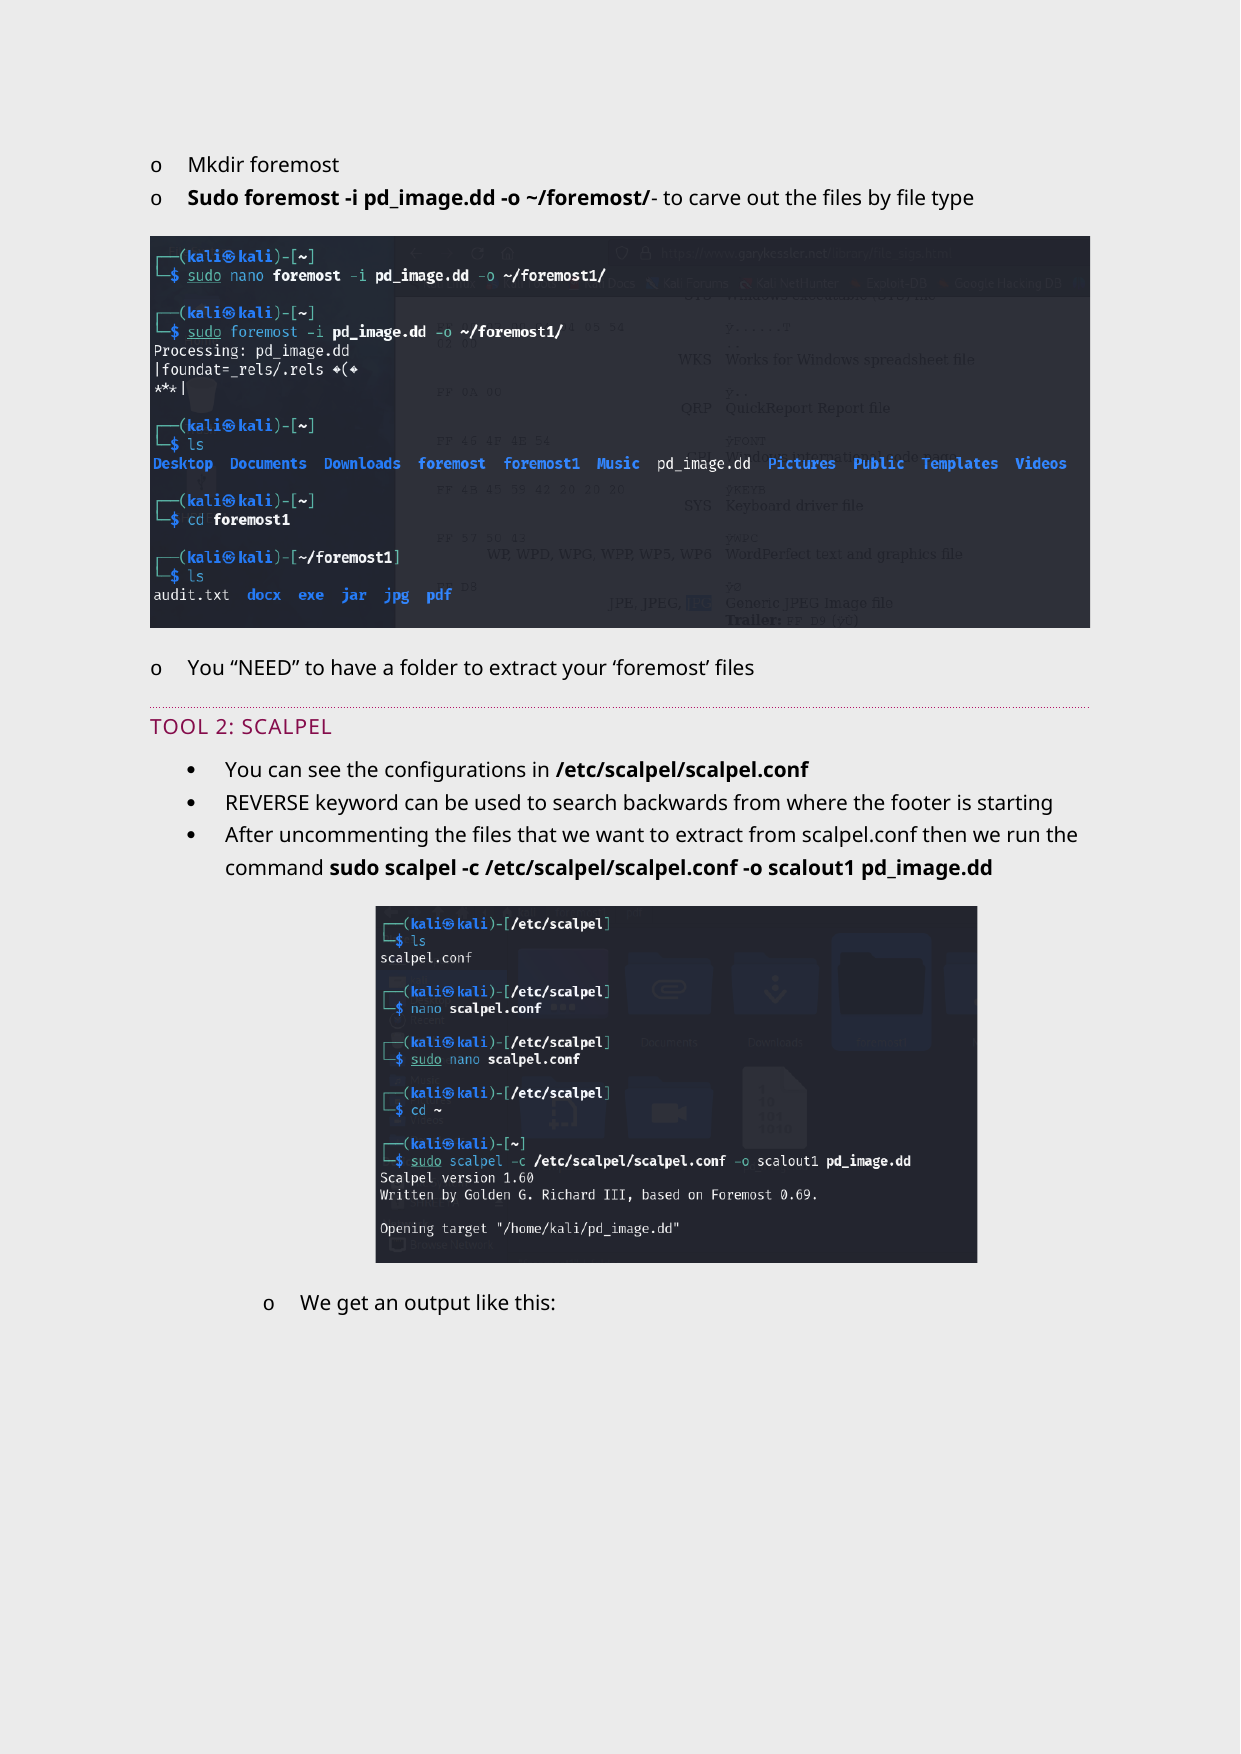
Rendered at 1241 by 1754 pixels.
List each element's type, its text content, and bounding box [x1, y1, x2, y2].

list After uncommenting the files that we want to extract from scalpel.conf then we run the command sudo scalpel -c /etc/scalpel/scalpel.conf -o scalout1 pd_image.dd [187, 821, 1090, 882]
list We get an output like this: [262, 1288, 1090, 1316]
picture [150, 236, 1091, 628]
list Sudo foremost -i pd_image.dd -o ~/foremost/- to carve out the files by file type [150, 183, 1090, 211]
picture [375, 906, 978, 1263]
list Mkdir foremost [150, 150, 1090, 178]
subtitle TOOL 2: SCALPEL [150, 707, 1090, 741]
list REVERSE keyword can be used to search backwards from where the footer is starting [187, 788, 1090, 816]
list You can see the configurations in /etc/scalpel/scalpel.conf [187, 755, 1090, 784]
list You “NEED” to have a folder to extract your ‘foremost’ files [150, 653, 1090, 682]
